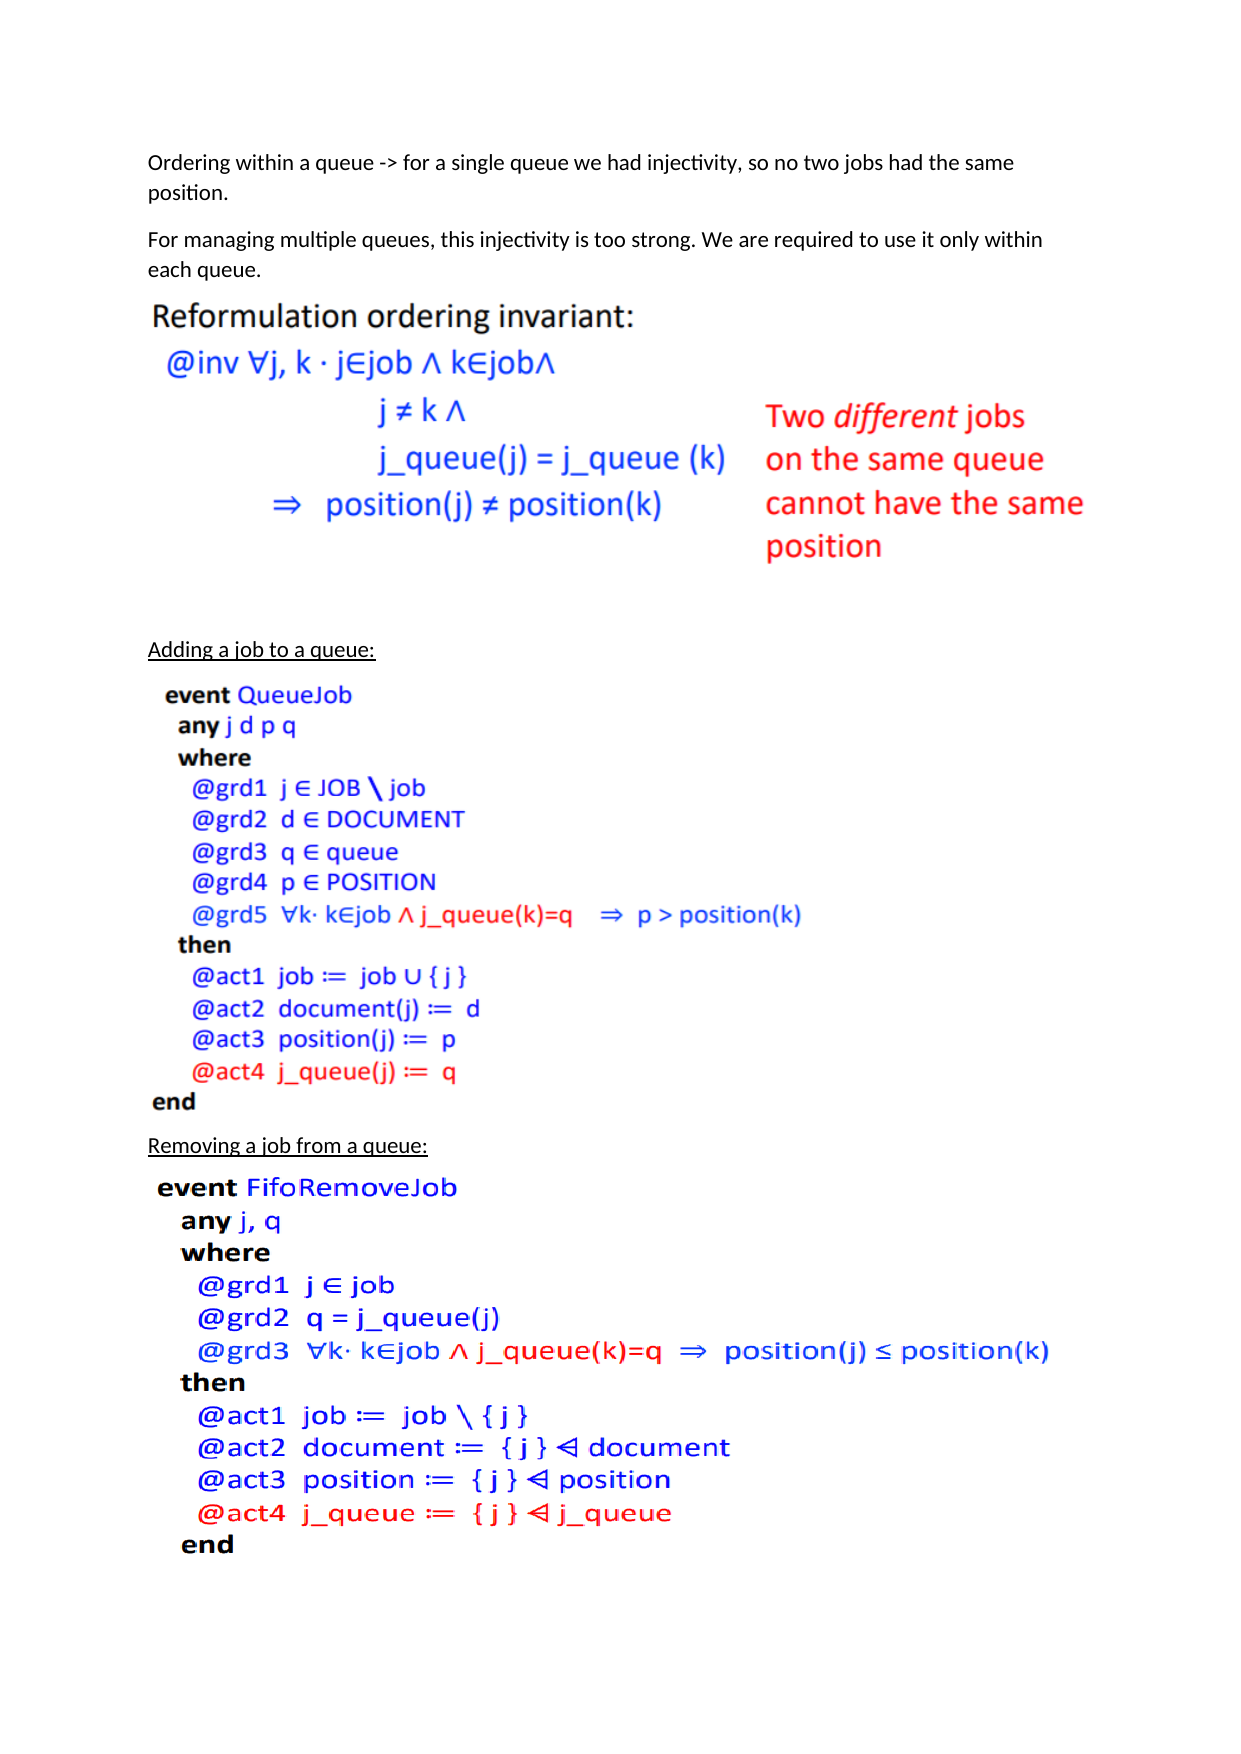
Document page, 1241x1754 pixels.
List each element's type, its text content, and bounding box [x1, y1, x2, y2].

text For managing multiple queues, this injectivity is too strong. We are required to use it only within each queue. [148, 225, 1093, 283]
picture [147, 681, 808, 1112]
text Adding a job to a queue: [148, 635, 1093, 663]
text Ordering within a queue -> for a single queue we had injectivity, so no two jobs had the same position. [148, 148, 1093, 206]
picture [147, 1177, 1061, 1571]
text Removing a job from a queue: [148, 1131, 1093, 1159]
picture [147, 301, 1093, 570]
